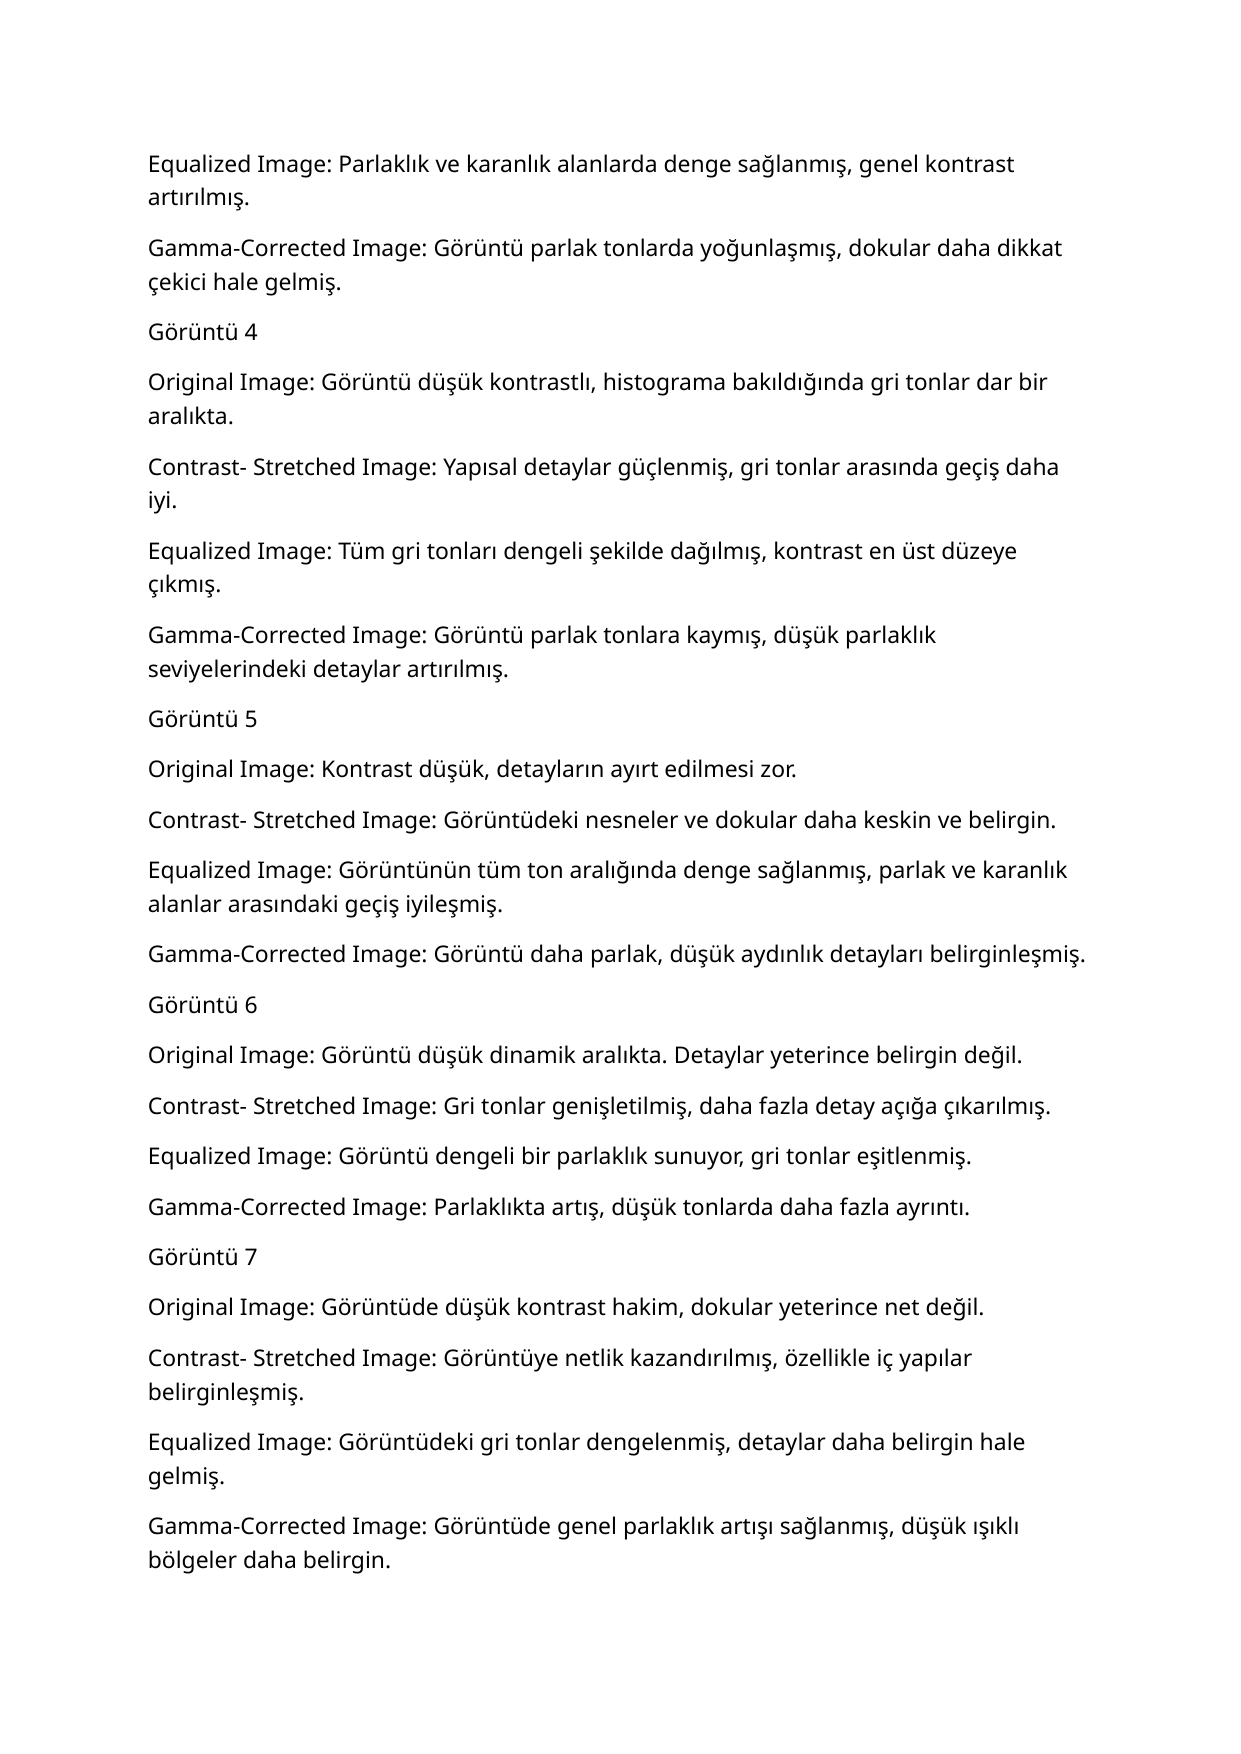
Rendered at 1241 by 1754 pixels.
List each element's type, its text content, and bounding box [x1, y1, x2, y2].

text Equalized Image: Parlaklık ve karanlık alanlarda denge sağlanmış, genel kontrast artırılmış. [148, 148, 1093, 213]
text Original Image: Görüntü düşük kontrastlı, histograma bakıldığında gri tonlar dar bir aralıkta. [148, 366, 1093, 431]
text Contrast- Stretched Image: Görüntüdeki nesneler ve dokular daha keskin ve belirgin. [148, 804, 1093, 835]
text Equalized Image: Tüm gri tonları dengeli şekilde dağılmış, kontrast en üst düzeye çıkmış. [148, 535, 1093, 600]
text Original Image: Görüntüde düşük kontrast hakim, dokular yeterince net değil. [148, 1291, 1093, 1323]
text Görüntü 4 [148, 316, 1093, 347]
text Original Image: Kontrast düşük, detayların ayırt edilmesi zor. [148, 753, 1093, 785]
text Contrast- Stretched Image: Görüntüye netlik kazandırılmış, özellikle iç yapılar belirginleşmiş. [148, 1342, 1093, 1407]
text Gamma-Corrected Image: Parlaklıkta artış, düşük tonlarda daha fazla ayrıntı. [148, 1191, 1093, 1222]
text Gamma-Corrected Image: Görüntü daha parlak, düşük aydınlık detayları belirginleşmiş. [148, 938, 1093, 970]
text Görüntü 6 [148, 989, 1093, 1020]
text Gamma-Corrected Image: Görüntü parlak tonlara kaymış, düşük parlaklık seviyelerindeki detaylar artırılmış. [148, 619, 1093, 684]
text Original Image: Görüntü düşük dinamik aralıkta. Detaylar yeterince belirgin değil. [148, 1039, 1093, 1071]
text Equalized Image: Görüntüdeki gri tonlar dengelenmiş, detaylar daha belirgin hale gelmiş. [148, 1426, 1093, 1491]
text Gamma-Corrected Image: Görüntü parlak tonlarda yoğunlaşmış, dokular daha dikkat çekici hale gelmiş. [148, 232, 1093, 297]
text Equalized Image: Görüntünün tüm ton aralığında denge sağlanmış, parlak ve karanlık alanlar arasındaki geçiş iyileşmiş. [148, 854, 1093, 919]
text Contrast- Stretched Image: Gri tonlar genişletilmiş, daha fazla detay açığa çıkarılmış. [148, 1090, 1093, 1121]
text Görüntü 7 [148, 1241, 1093, 1272]
text Equalized Image: Görüntü dengeli bir parlaklık sunuyor, gri tonlar eşitlenmiş. [148, 1140, 1093, 1171]
text Gamma-Corrected Image: Görüntüde genel parlaklık artışı sağlanmış, düşük ışıklı bölgeler daha belirgin. [148, 1510, 1093, 1575]
text Contrast- Stretched Image: Yapısal detaylar güçlenmiş, gri tonlar arasında geçiş daha iyi. [148, 451, 1093, 516]
text Görüntü 5 [148, 703, 1093, 734]
